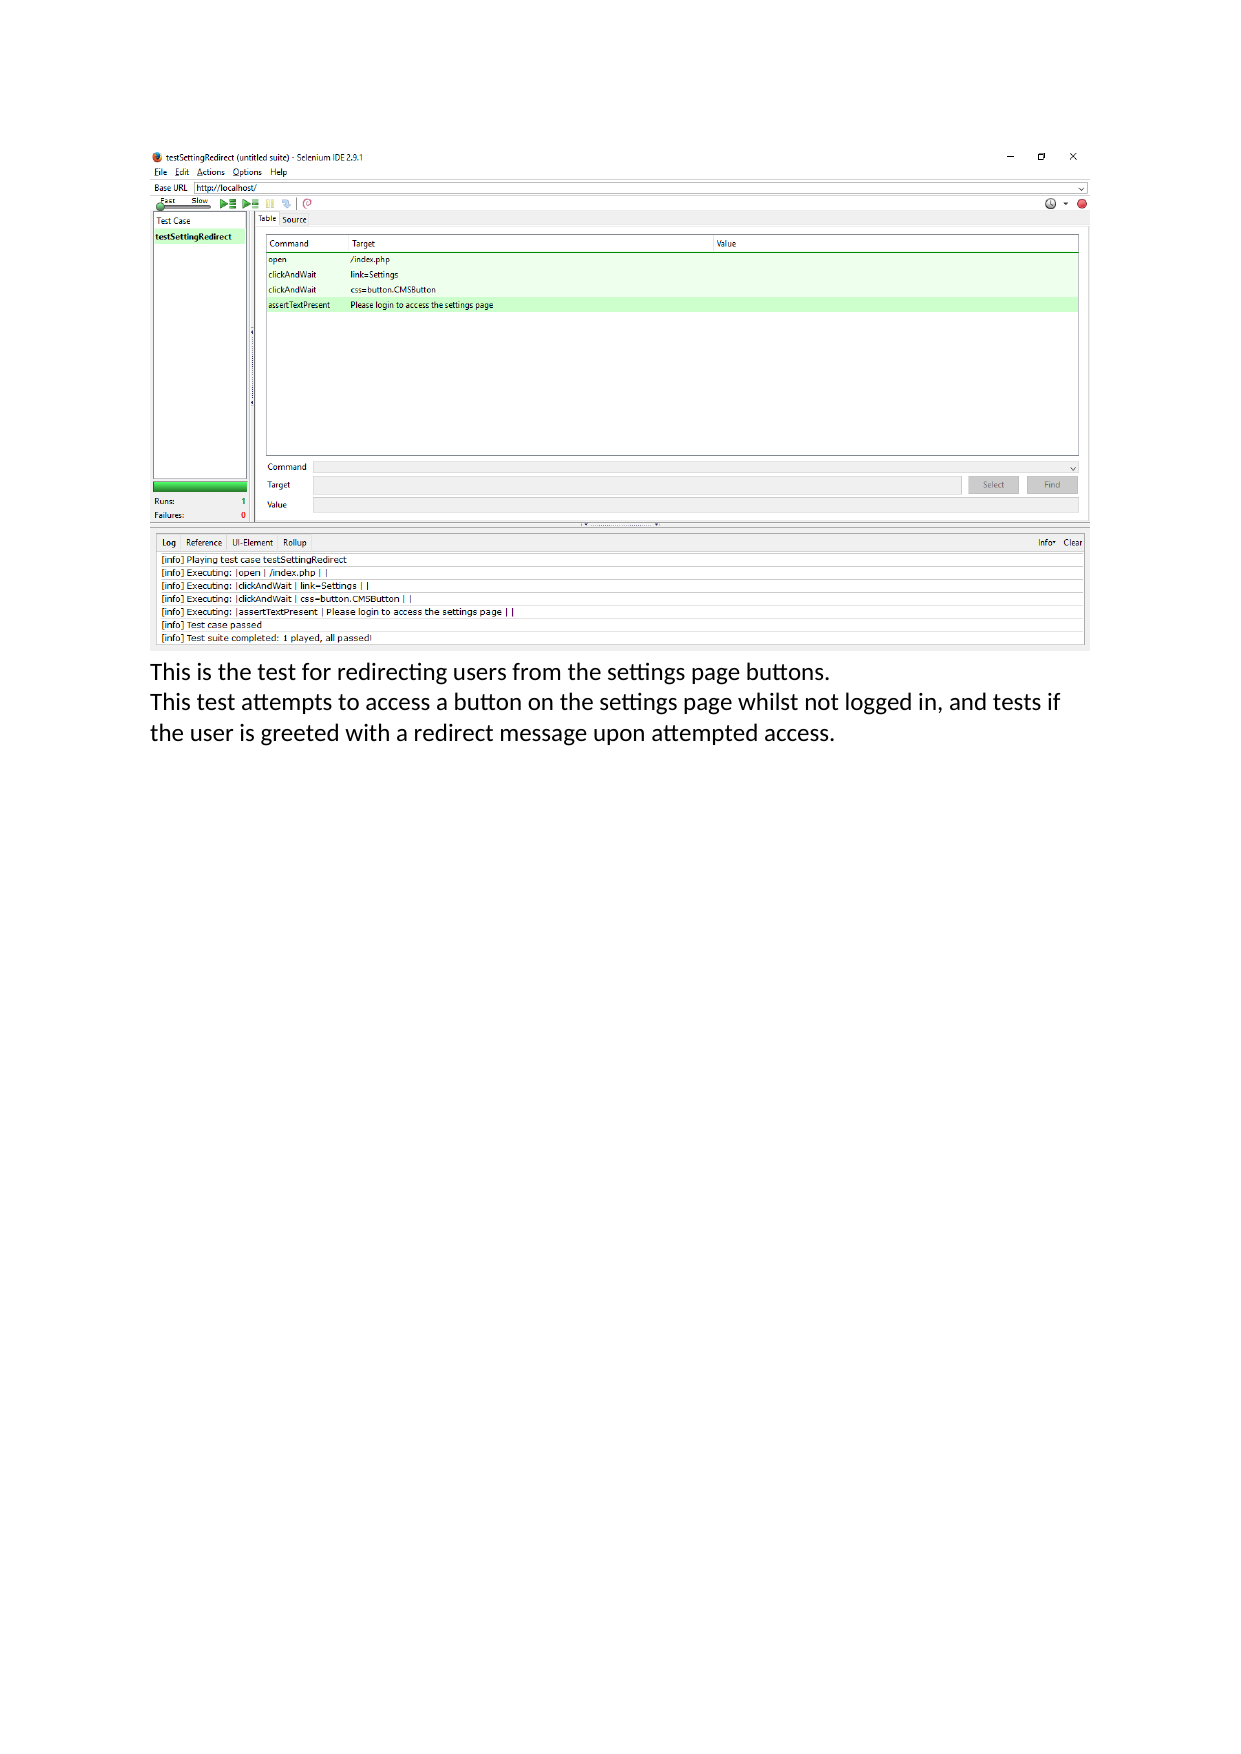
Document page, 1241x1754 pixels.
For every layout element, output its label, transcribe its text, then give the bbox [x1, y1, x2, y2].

picture [150, 150, 1090, 656]
text This test attempts to access a button on the settings page whilst not logged in, and tests if the user is greeted with a redirect message upon attempted access. [150, 686, 1090, 747]
text This is the test for redirecting users from the settings page buttons. [150, 656, 1090, 686]
